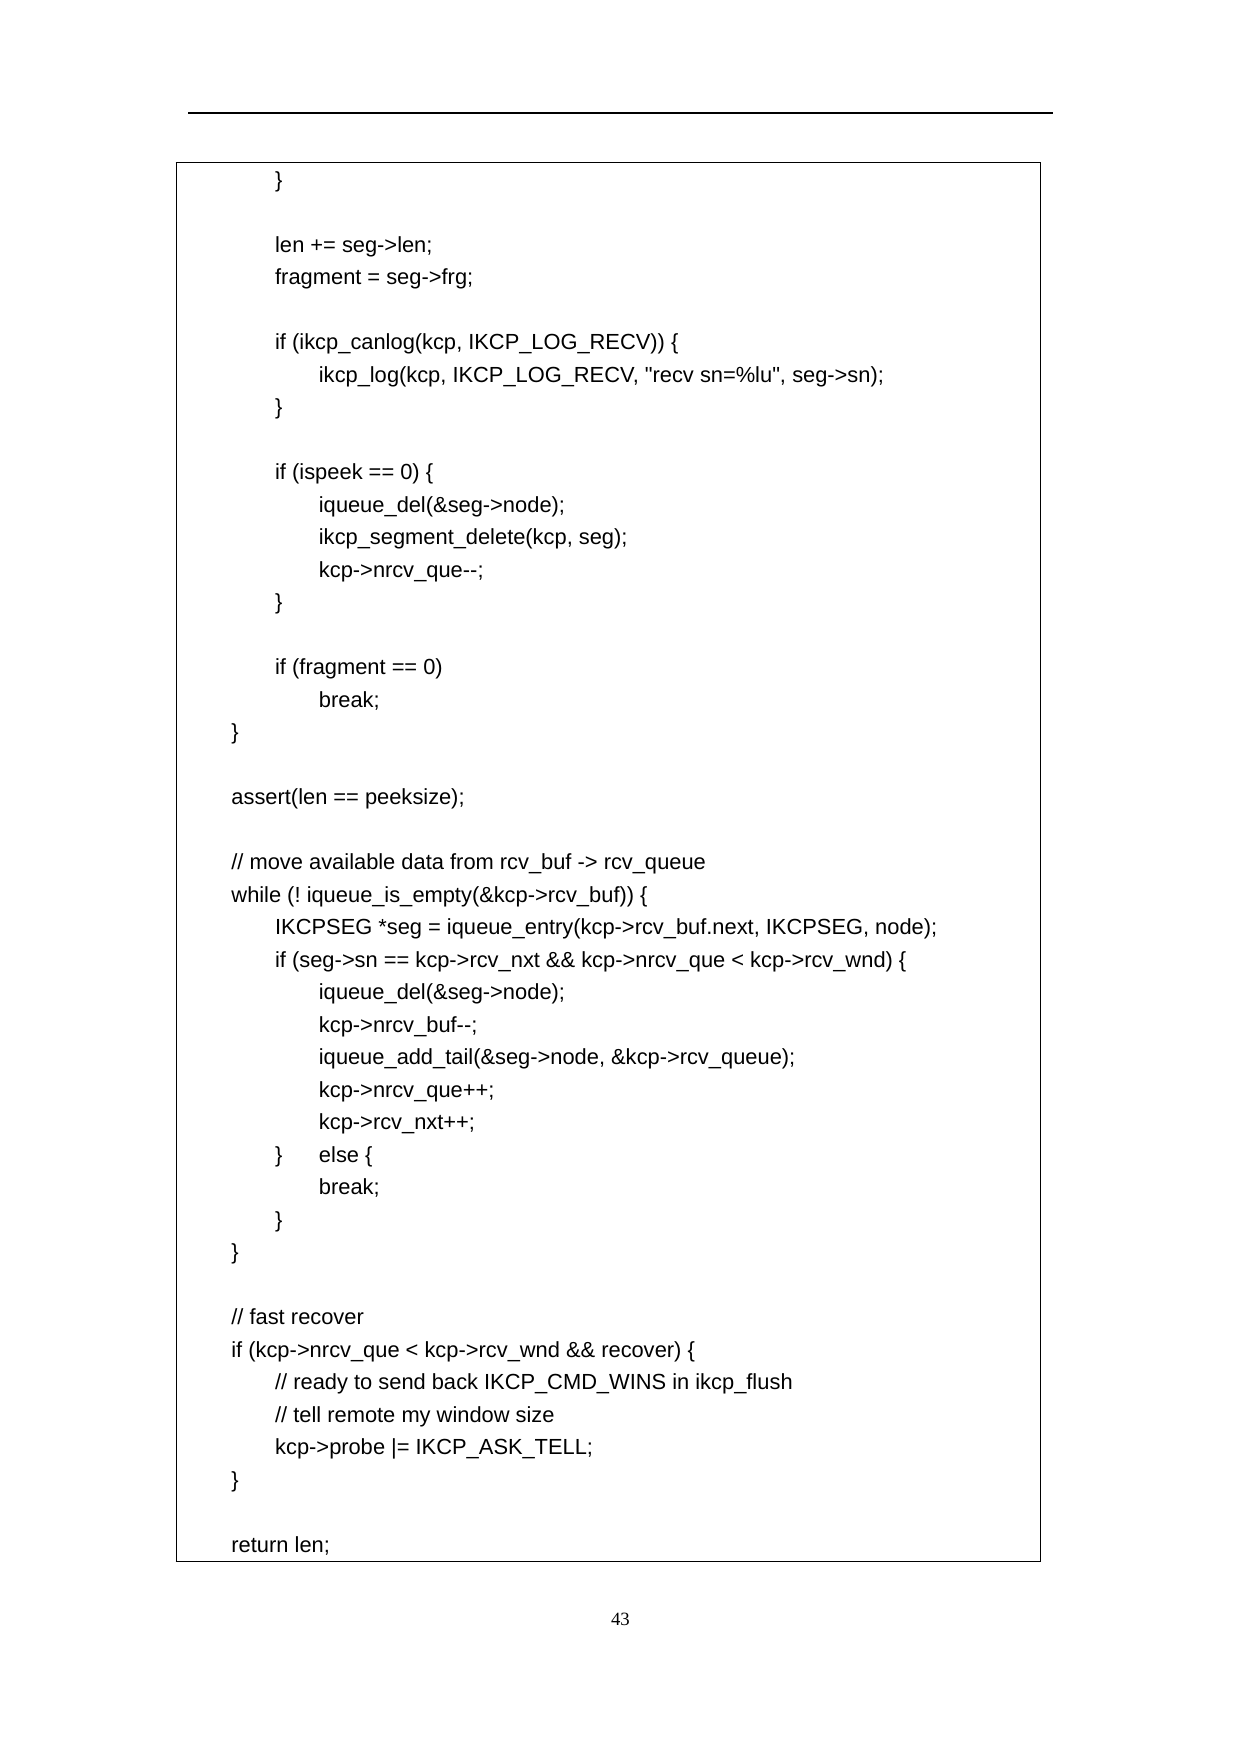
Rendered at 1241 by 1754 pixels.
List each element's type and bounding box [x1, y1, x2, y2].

table_header [177, 163, 1040, 1561]
